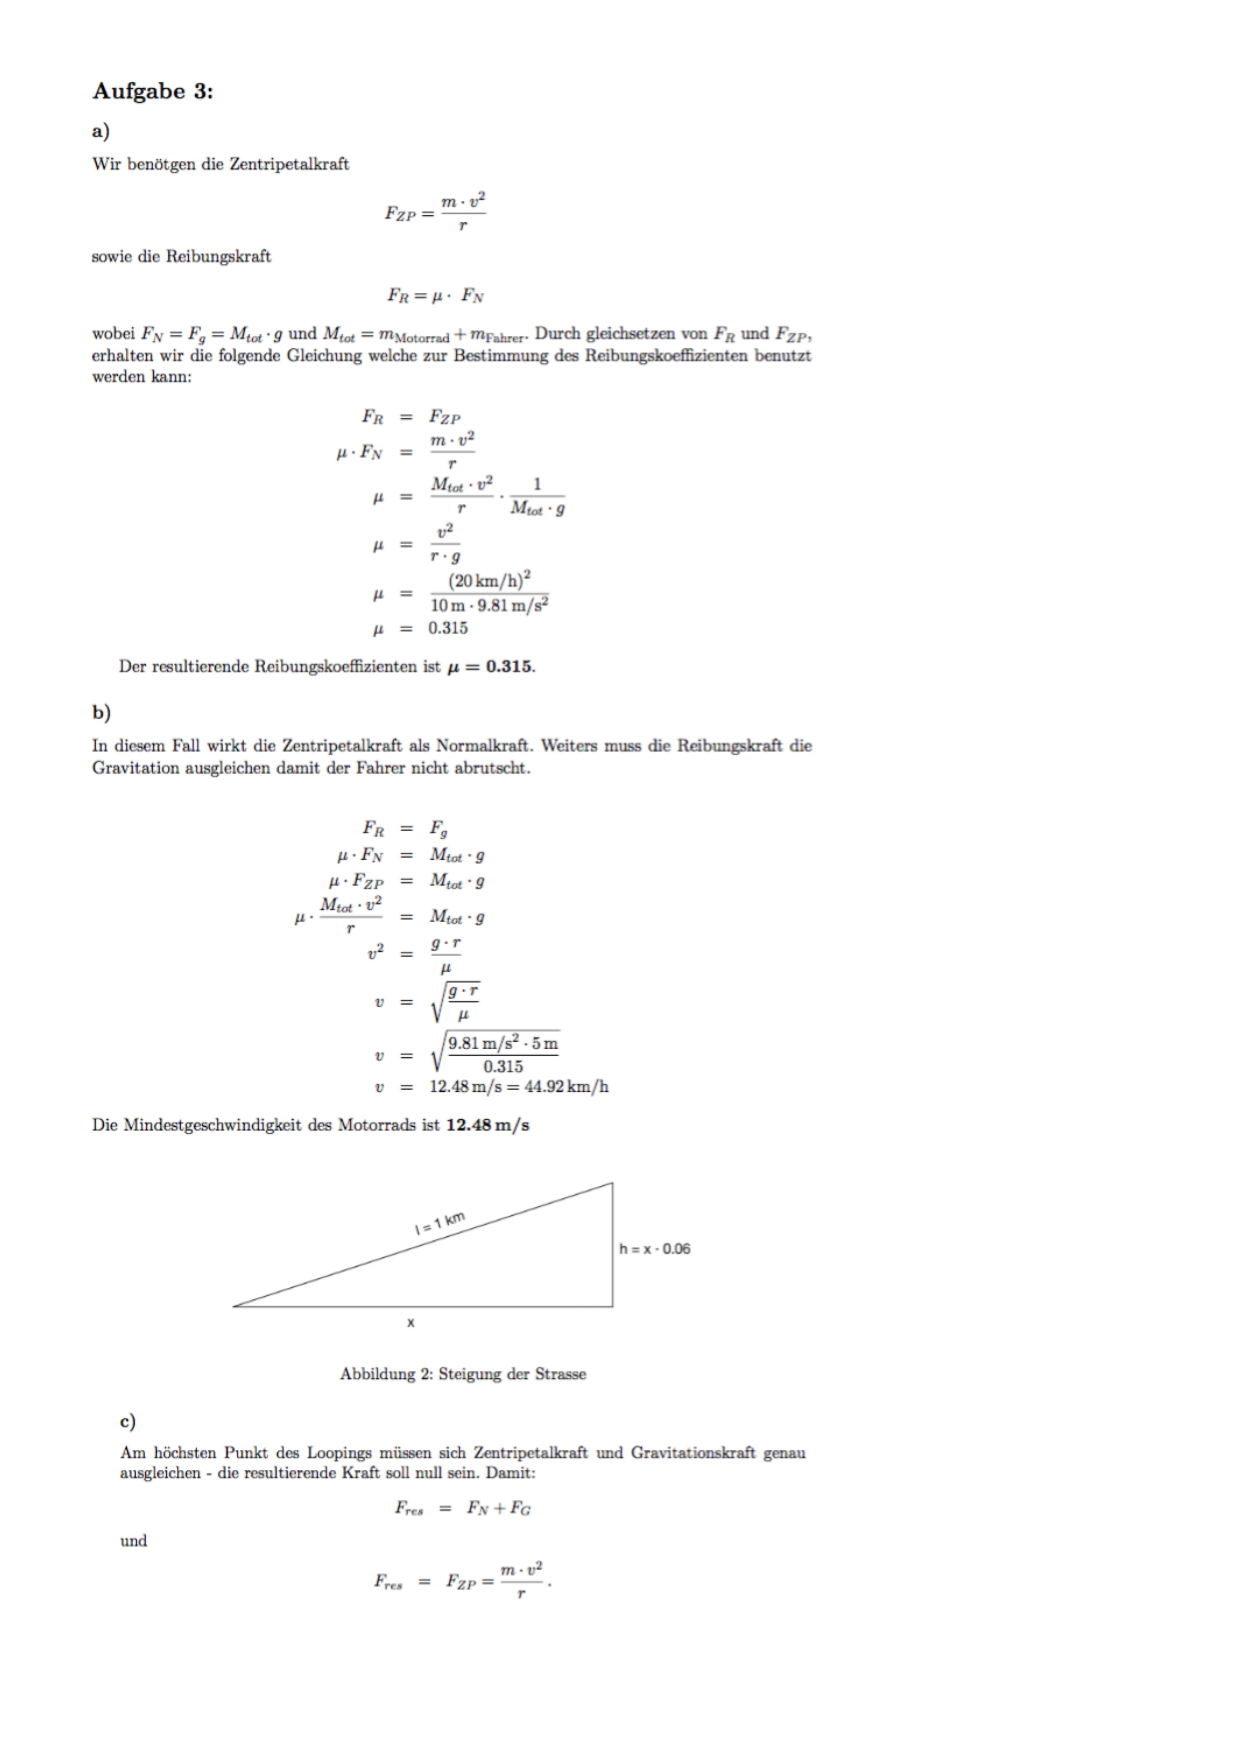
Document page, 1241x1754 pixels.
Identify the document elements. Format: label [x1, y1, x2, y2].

picture [75, 75, 903, 1604]
